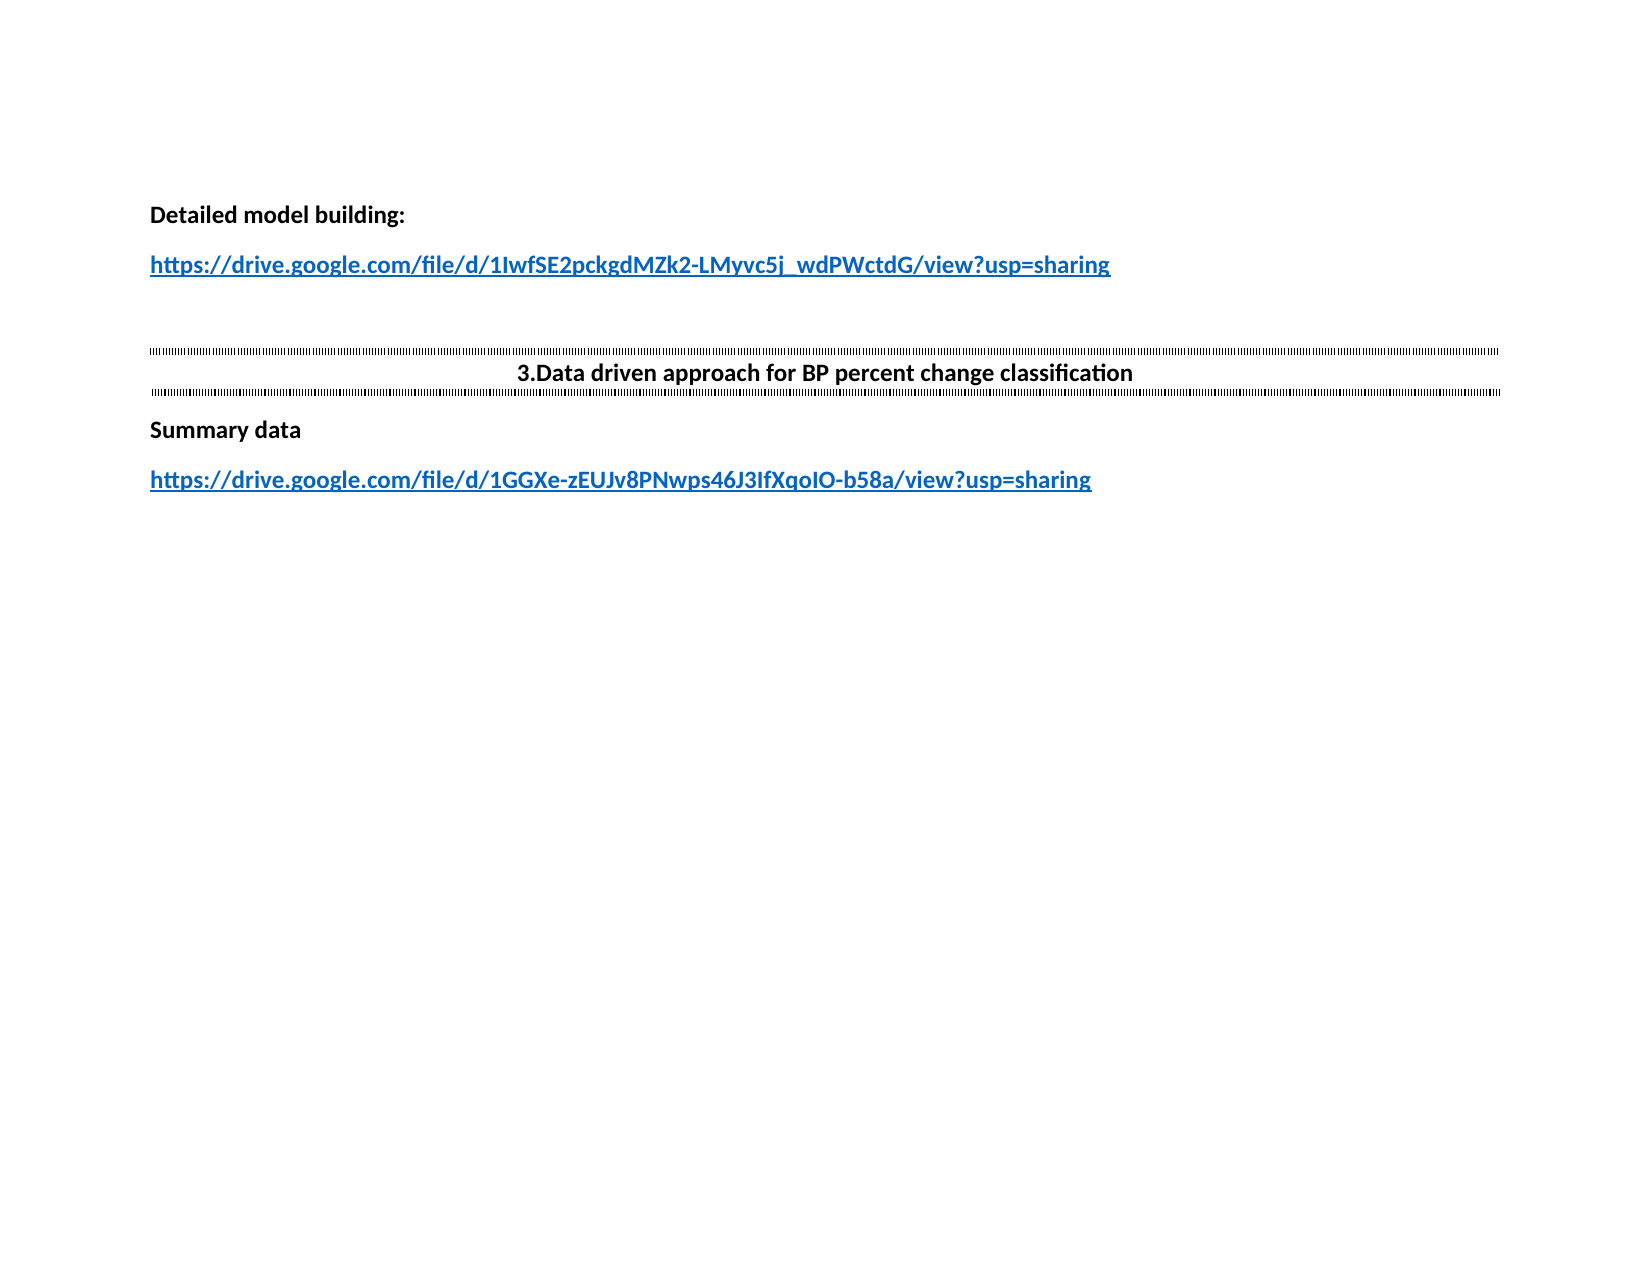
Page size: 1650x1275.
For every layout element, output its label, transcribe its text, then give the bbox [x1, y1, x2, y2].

text https://drive.google.com/file/d/1IwfSE2pckgdMZk2-LMyvc5j_wdPWctdG/view?usp=sharing [150, 249, 1500, 280]
text 3.Data driven approach for BP percent change classification [150, 348, 1500, 396]
text Summary data [150, 414, 1500, 445]
text Detailed model building: [150, 199, 1500, 230]
text https://drive.google.com/file/d/1GGXe-zEUJv8PNwps46J3IfXqoIO-b58a/view?usp=sharing [150, 464, 1500, 495]
